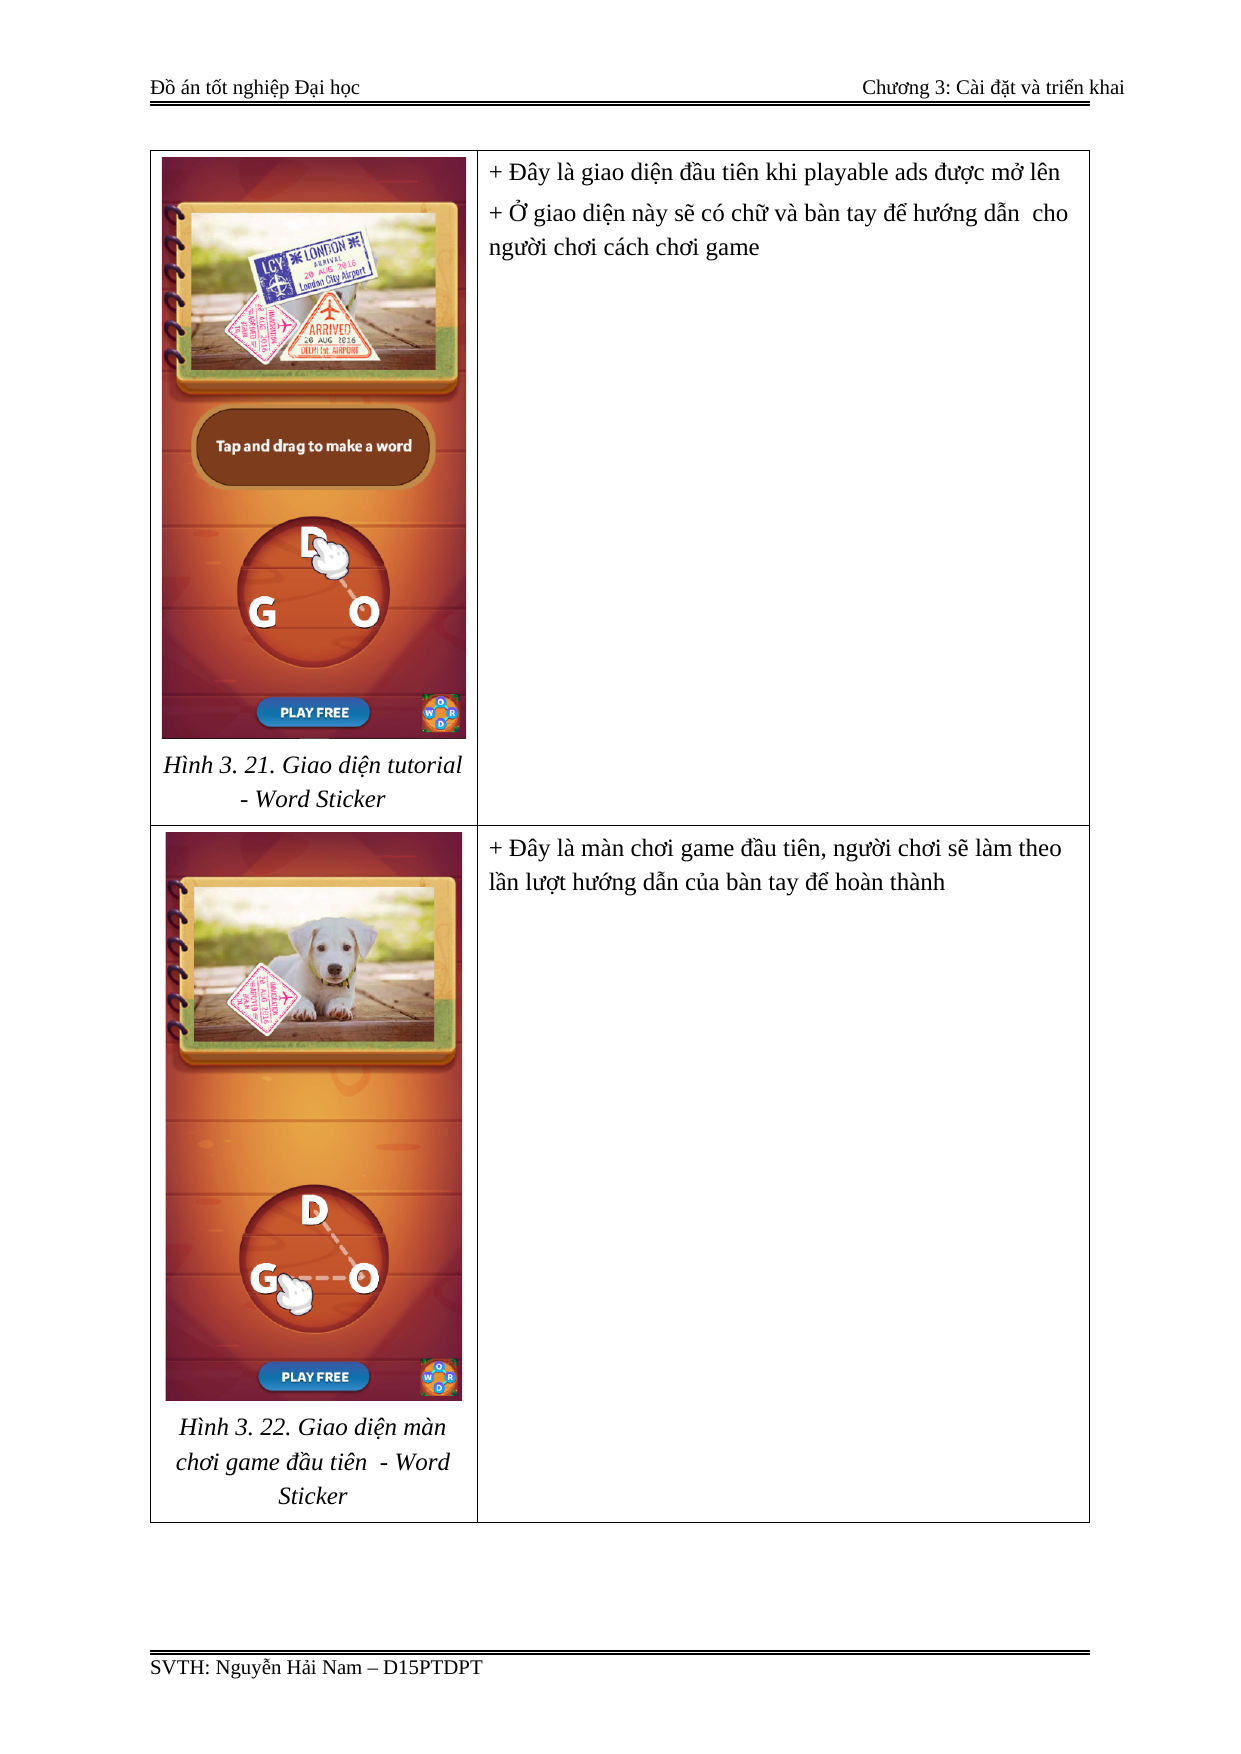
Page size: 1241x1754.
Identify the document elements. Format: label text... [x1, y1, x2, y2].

table_header Hình 3. 21. Giao diện tutorial - Word Sticker [151, 151, 477, 825]
table_cell Hình 3. 22. Giao diện màn chơi game đầu tiên - Word Sticker [151, 826, 477, 1522]
table_header + Đây là giao diện đầu tiên khi playable ads được mở lên + Ở giao diện này sẽ có chữ và bàn tay để hướng dẫn cho người chơi cách chơi game [478, 151, 1089, 825]
picture [161, 157, 467, 739]
picture [165, 832, 463, 1401]
table_cell + Đây là màn chơi game đầu tiên, người chơi sẽ làm theo lần lượt hướng dẫn của bàn tay để hoàn thành [478, 826, 1089, 1522]
